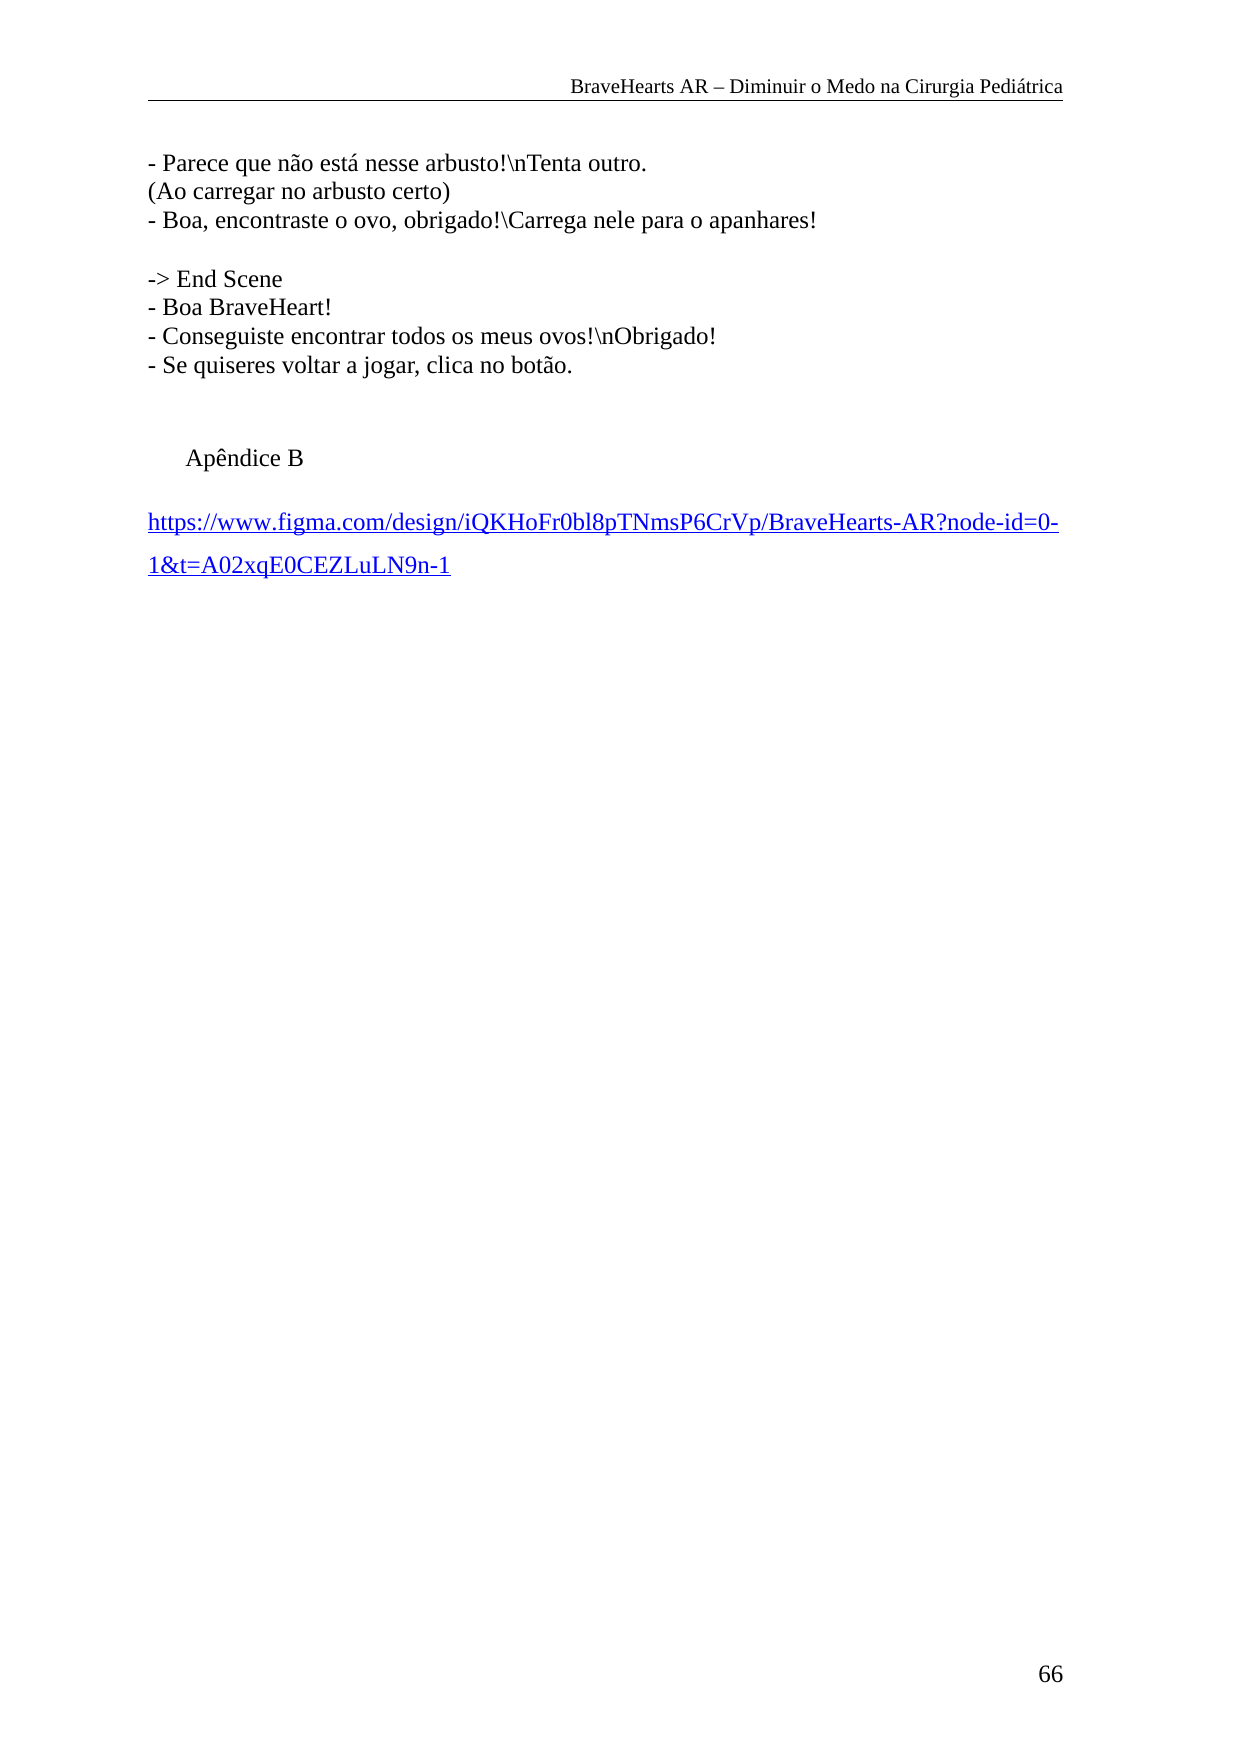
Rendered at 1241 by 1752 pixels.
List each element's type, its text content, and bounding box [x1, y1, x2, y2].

text - Se quiseres voltar a jogar, clica no botão. [148, 350, 1063, 379]
text - Boa, encontraste o ovo, obrigado!\Carrega nele para o apanhares! [148, 205, 1063, 234]
text - Boa BraveHeart! [148, 292, 1063, 321]
text https://www.figma.com/design/iQKHoFr0bl8pTNmsP6CrVp/BraveHearts-AR?node-id=0-1&t=A02xqE0CEZLuLN9n-1 [148, 507, 1063, 578]
text - Conseguiste encontrar todos os meus ovos!\nObrigado! [148, 321, 1063, 350]
text - Parece que não está nesse arbusto!\nTenta outro. [148, 148, 1063, 176]
text (Ao carregar no arbusto certo) [148, 176, 1063, 205]
text Apêndice B [148, 443, 1063, 471]
text -> End Scene [148, 264, 1063, 292]
